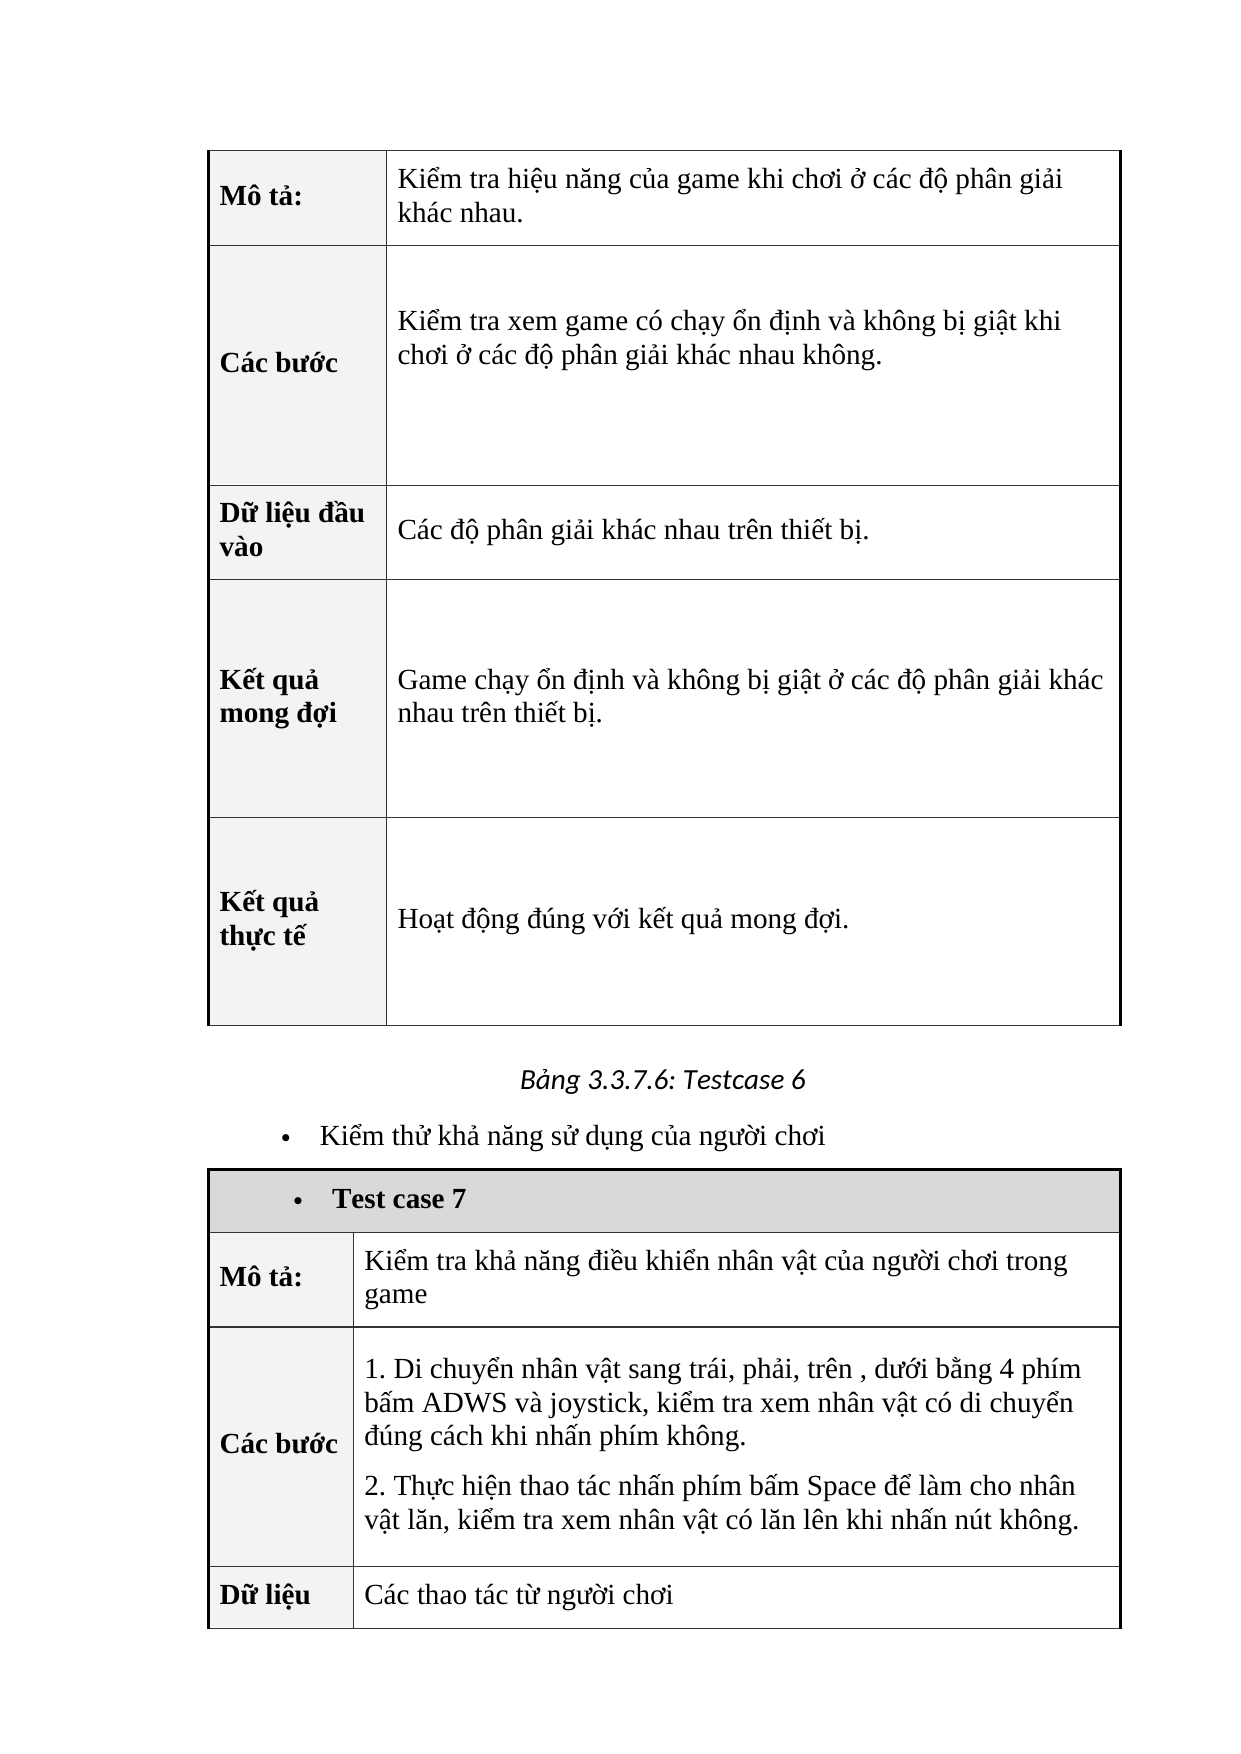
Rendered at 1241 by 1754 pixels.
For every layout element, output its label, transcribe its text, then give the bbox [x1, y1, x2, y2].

table_cell Mô tả: [210, 1233, 353, 1326]
table_cell Hoạt động đúng với kết quả mong đợi. [387, 818, 1119, 1025]
table_cell Các bước [210, 246, 386, 484]
table_cell Các bước [210, 1328, 353, 1566]
table_cell Các độ phân giải khác nhau trên thiết bị. [387, 486, 1119, 579]
table_cell Game chạy ổn định và không bị giật ở các độ phân giải khác nhau trên thiết bị. [387, 580, 1119, 817]
table_cell Kiểm tra hiệu năng của game khi chơi ở các độ phân giải khác nhau. [387, 151, 1119, 245]
table_cell 1. Di chuyển nhân vật sang trái, phải, trên , dưới bằng 4 phím bấm ADWS và joystick, kiểm tra xem nhân vật có di chuyển đúng cách khi nhấn phím không. 2. Thực hiện thao tác nhấn phím bấm Space để làm cho nhân vật lăn, kiểm tra xem nhân vật có lăn lên khi nhấn nút không. [354, 1328, 1119, 1566]
table_cell Kiểm tra xem game có chạy ổn định và không bị giật khi chơi ở các độ phân giải khác nhau không. [387, 246, 1119, 484]
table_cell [354, 1567, 1119, 1627]
text Bảng 3.3.7.6: Testcase 6 [207, 1026, 1122, 1097]
table_cell Dữ liệu đầu vào [210, 1567, 353, 1627]
table_cell Kết quả thực tế [210, 818, 386, 1025]
list Kiểm thử khả năng sử dụng của người chơi [282, 1118, 1122, 1151]
table_cell Dữ liệu đầu vào [210, 486, 386, 579]
table_cell Mô tả: [210, 151, 386, 245]
table_cell Kết quả mong đợi [210, 580, 386, 817]
table_cell Kiểm tra khả năng điều khiển nhân vật của người chơi trong game [354, 1233, 1119, 1326]
table_header Test case 7 [210, 1171, 1119, 1232]
